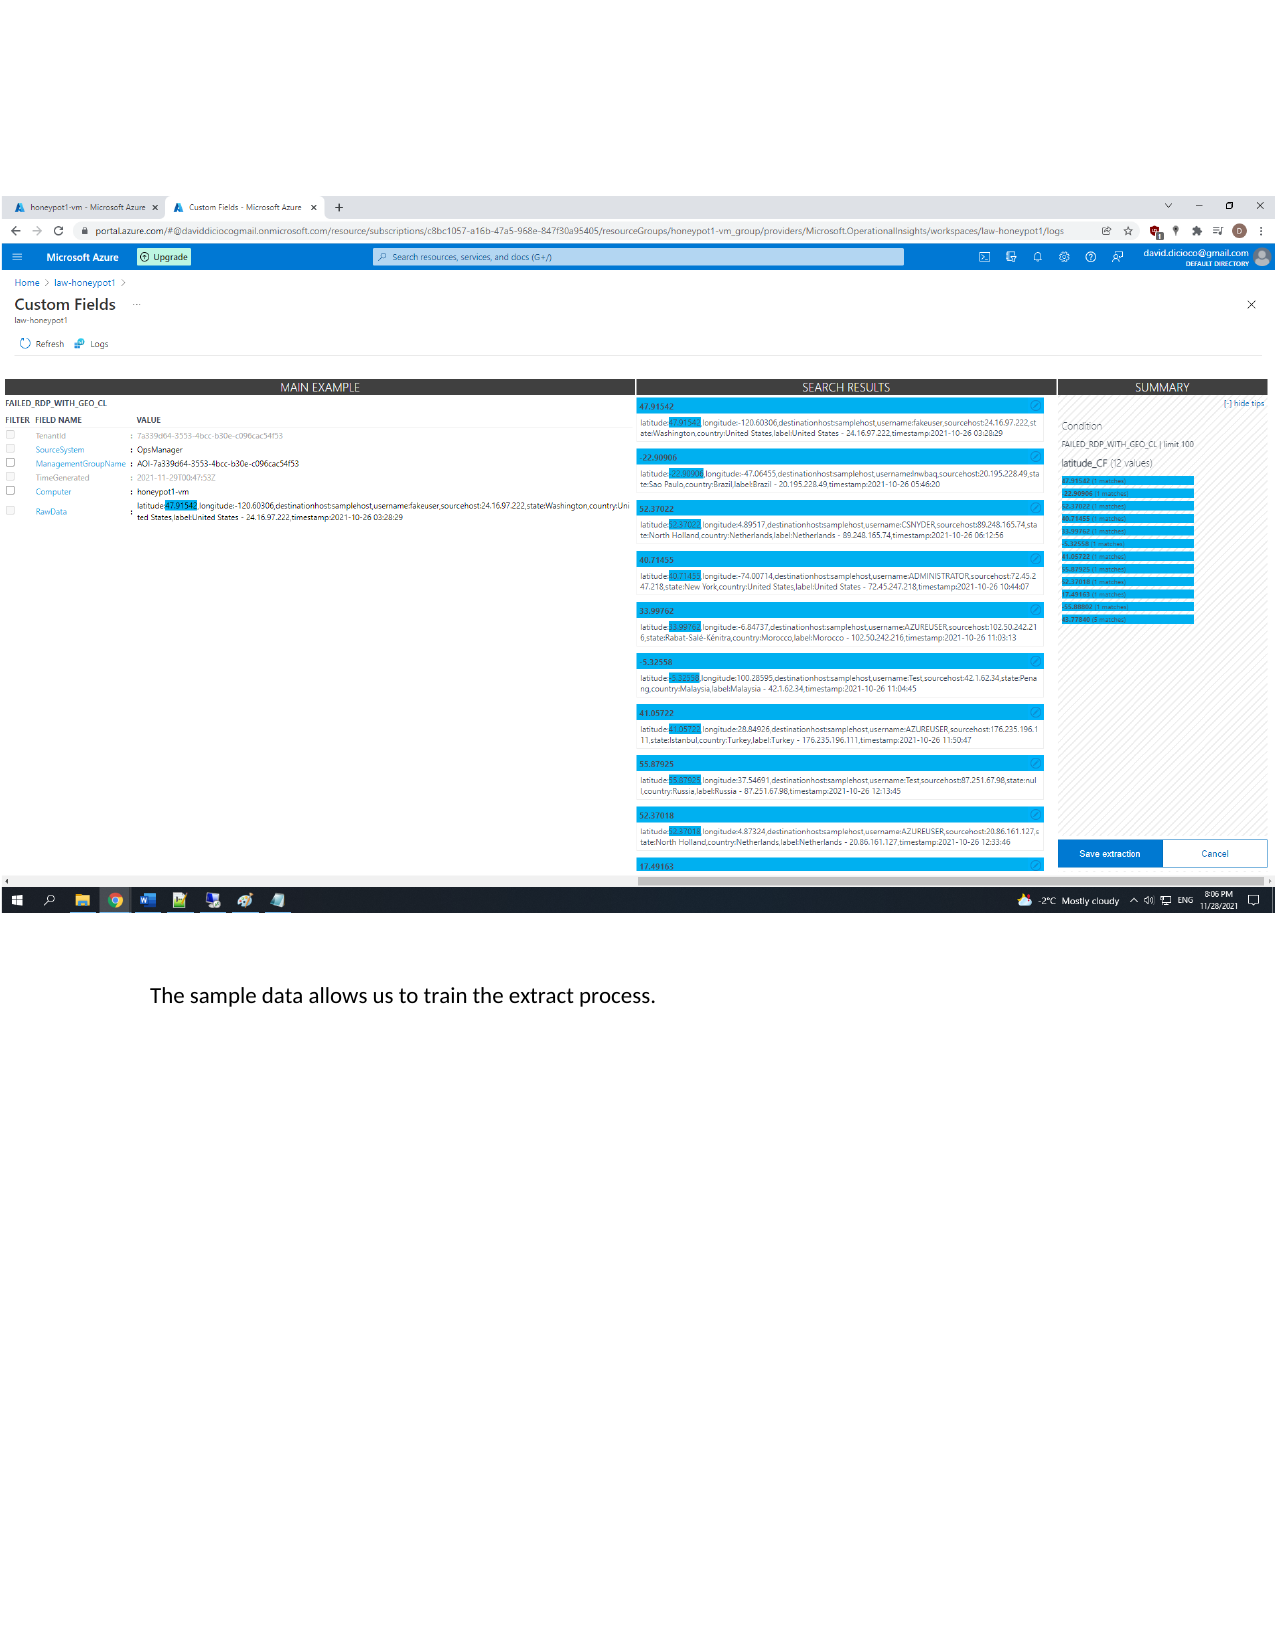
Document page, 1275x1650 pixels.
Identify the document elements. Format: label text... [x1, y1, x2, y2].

picture [1, 196, 1275, 913]
text The sample data allows us to train the extract process. [150, 981, 1125, 1009]
